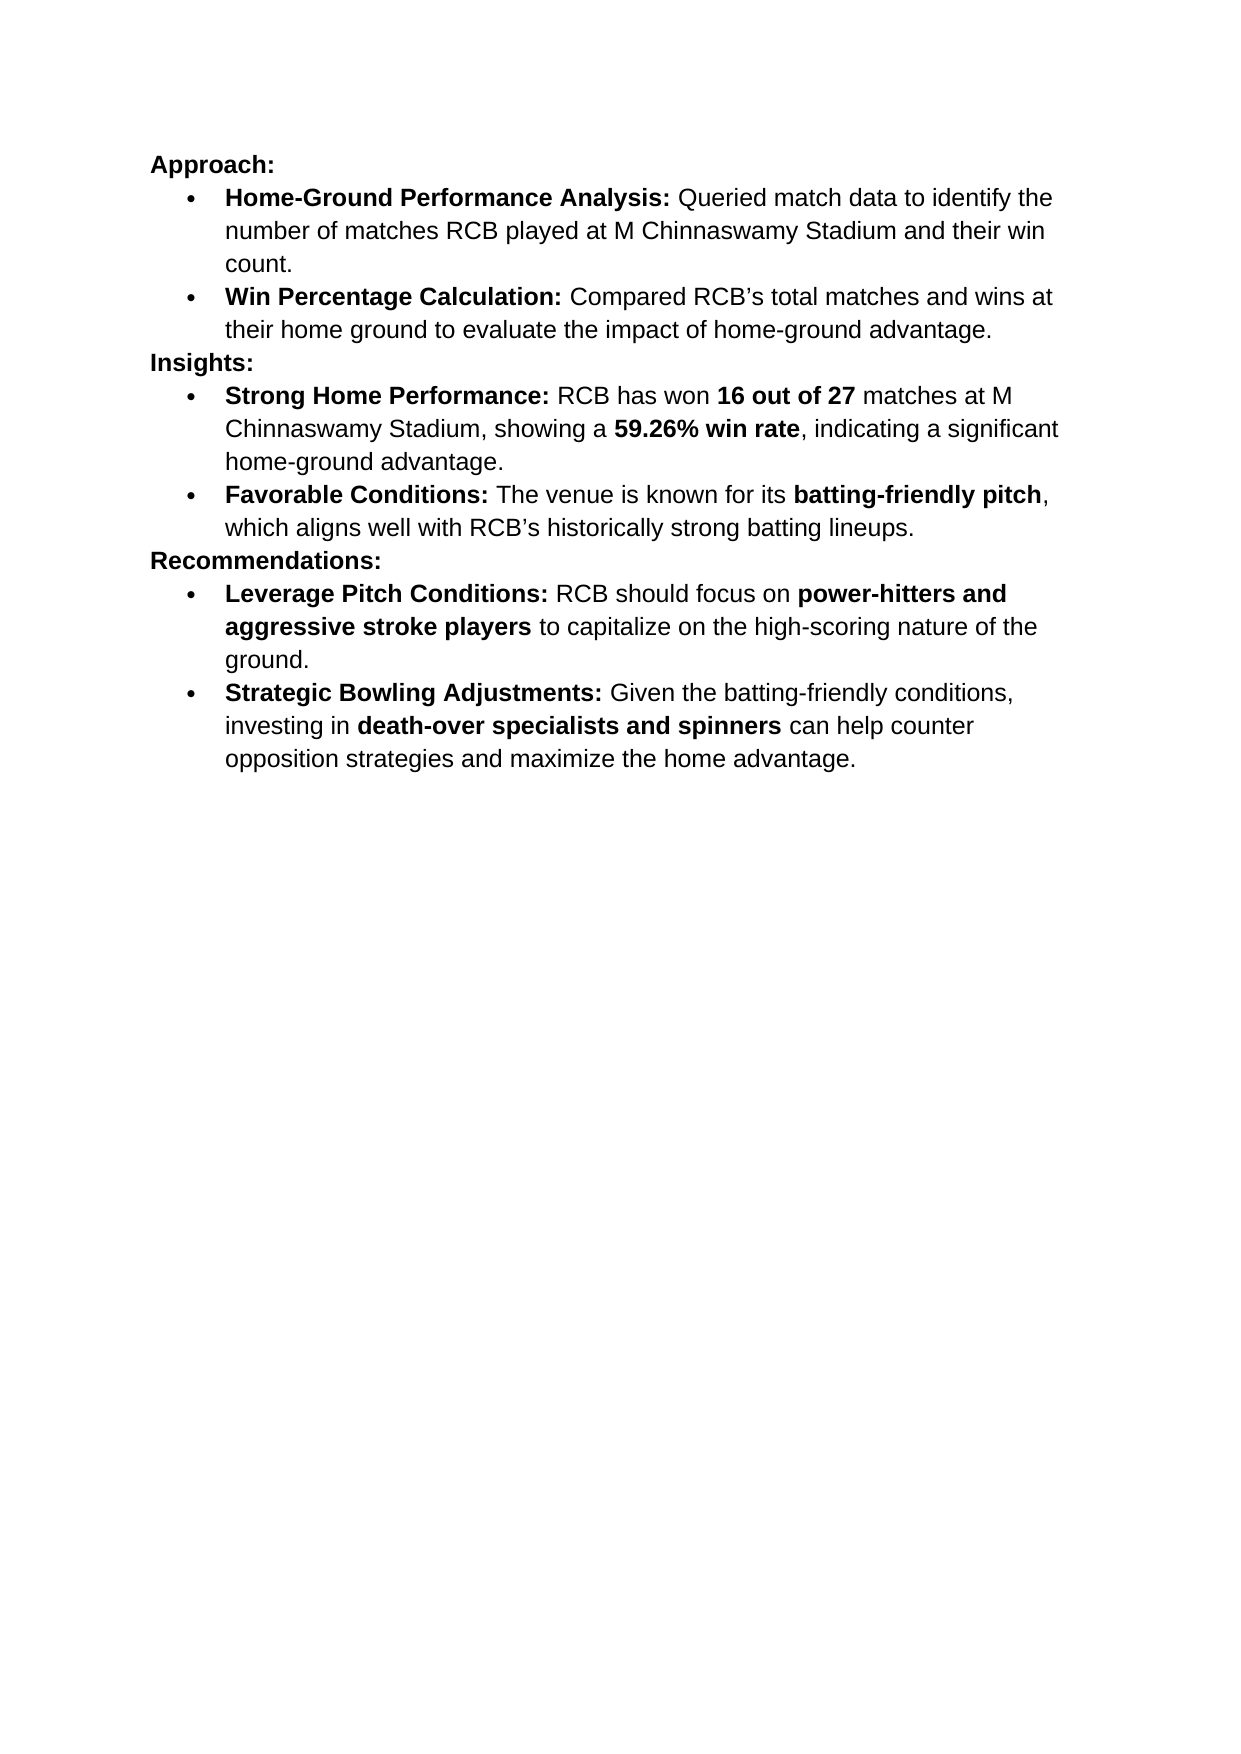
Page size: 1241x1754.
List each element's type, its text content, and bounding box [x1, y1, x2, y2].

text Recommendations: [150, 546, 1090, 575]
list Win Percentage Calculation: Compared RCB’s total matches and wins at their home ground to evaluate the impact of home-ground advantage. [187, 282, 1090, 344]
list Favorable Conditions: The venue is known for its batting-friendly pitch, which aligns well with RCB’s historically strong batting lineups. [187, 480, 1090, 542]
text Insights: [150, 348, 1090, 377]
list Leverage Pitch Conditions: RCB should focus on power-hitters and aggressive stroke players to capitalize on the high-scoring nature of the ground. [187, 579, 1090, 674]
list Home-Ground Performance Analysis: Queried match data to identify the number of matches RCB played at M Chinnaswamy Stadium and their win count. [187, 183, 1090, 278]
text Approach: [150, 150, 1090, 179]
list Strategic Bowling Adjustments: Given the batting-friendly conditions, investing in death-over specialists and spinners can help counter opposition strategies and maximize the home advantage. [187, 678, 1090, 773]
list Strong Home Performance: RCB has won 16 out of 27 matches at M Chinnaswamy Stadium, showing a 59.26% win rate, indicating a significant home-ground advantage. [187, 381, 1090, 476]
